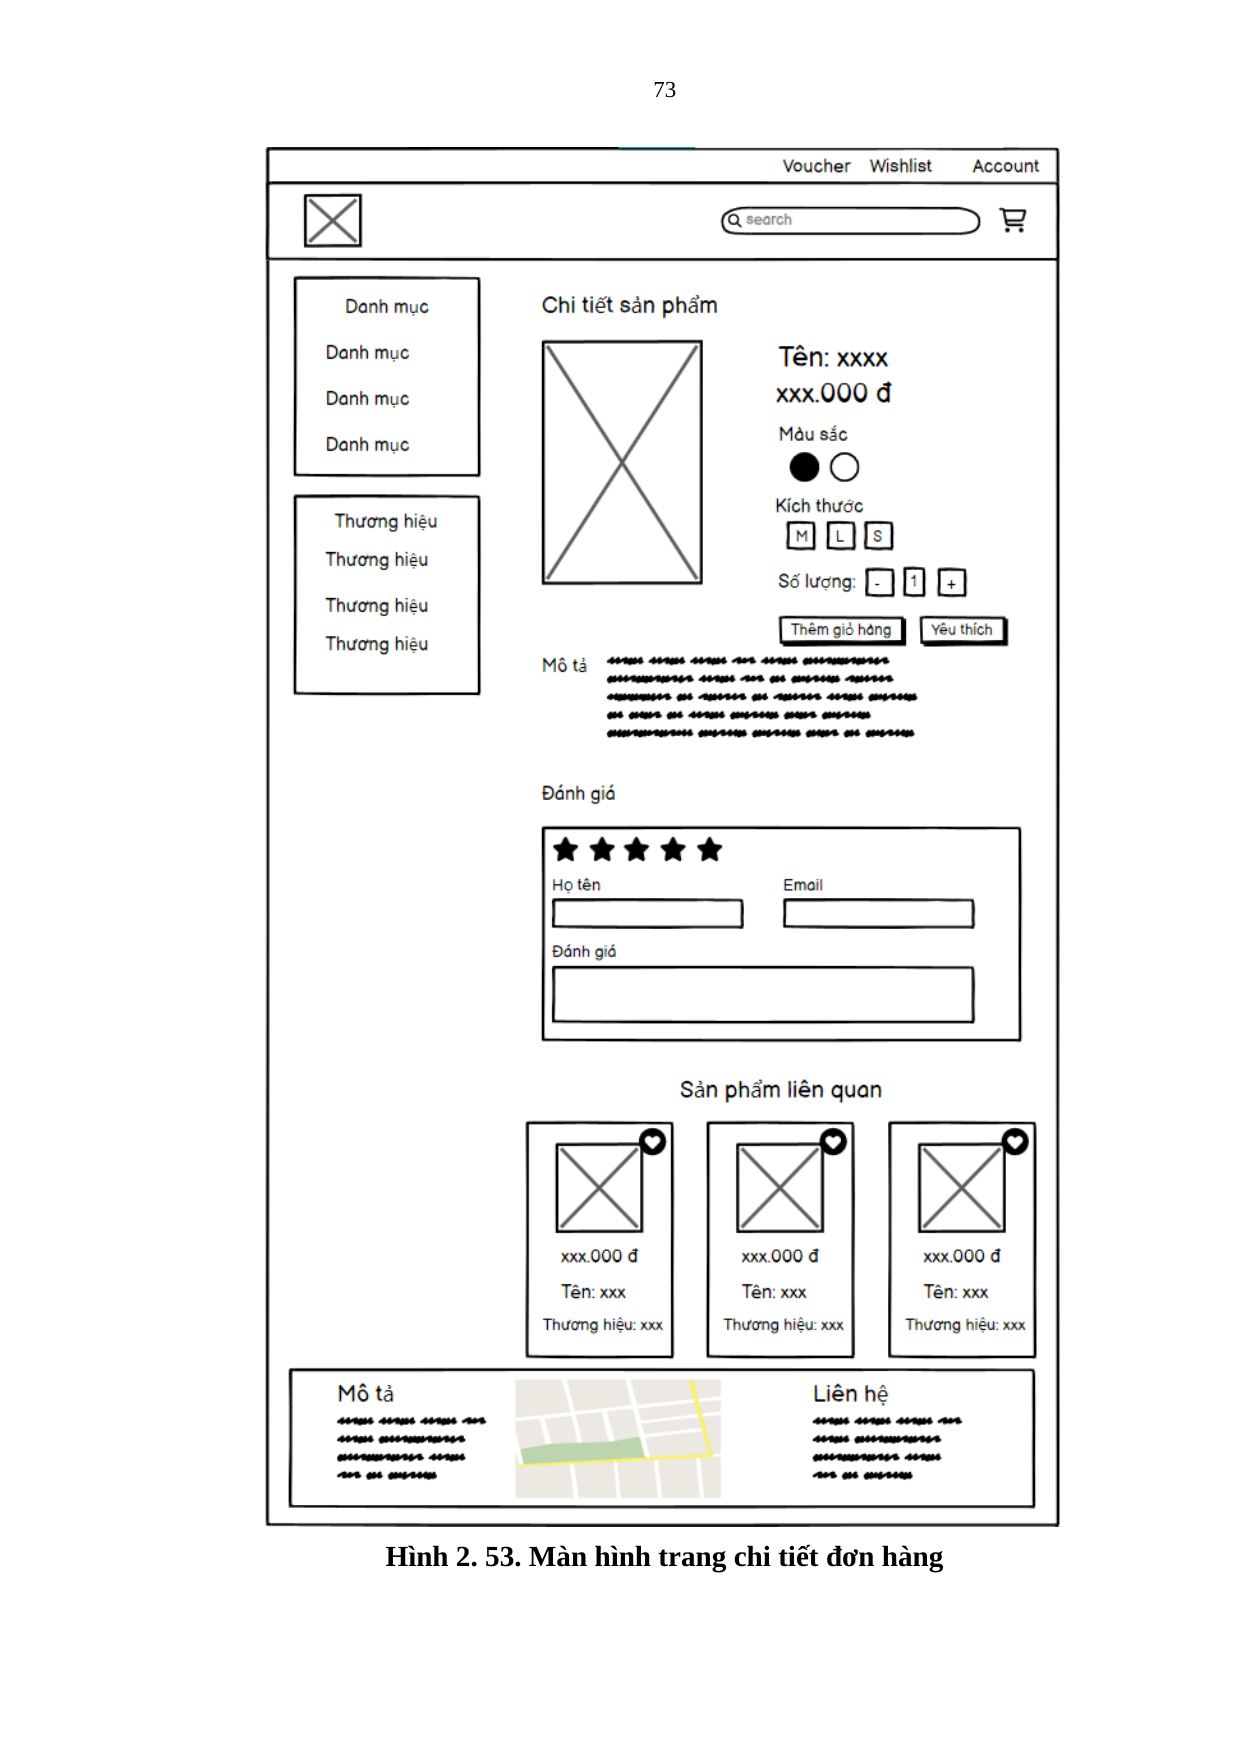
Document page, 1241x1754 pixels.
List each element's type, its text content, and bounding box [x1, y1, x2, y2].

picture [262, 147, 1066, 1527]
